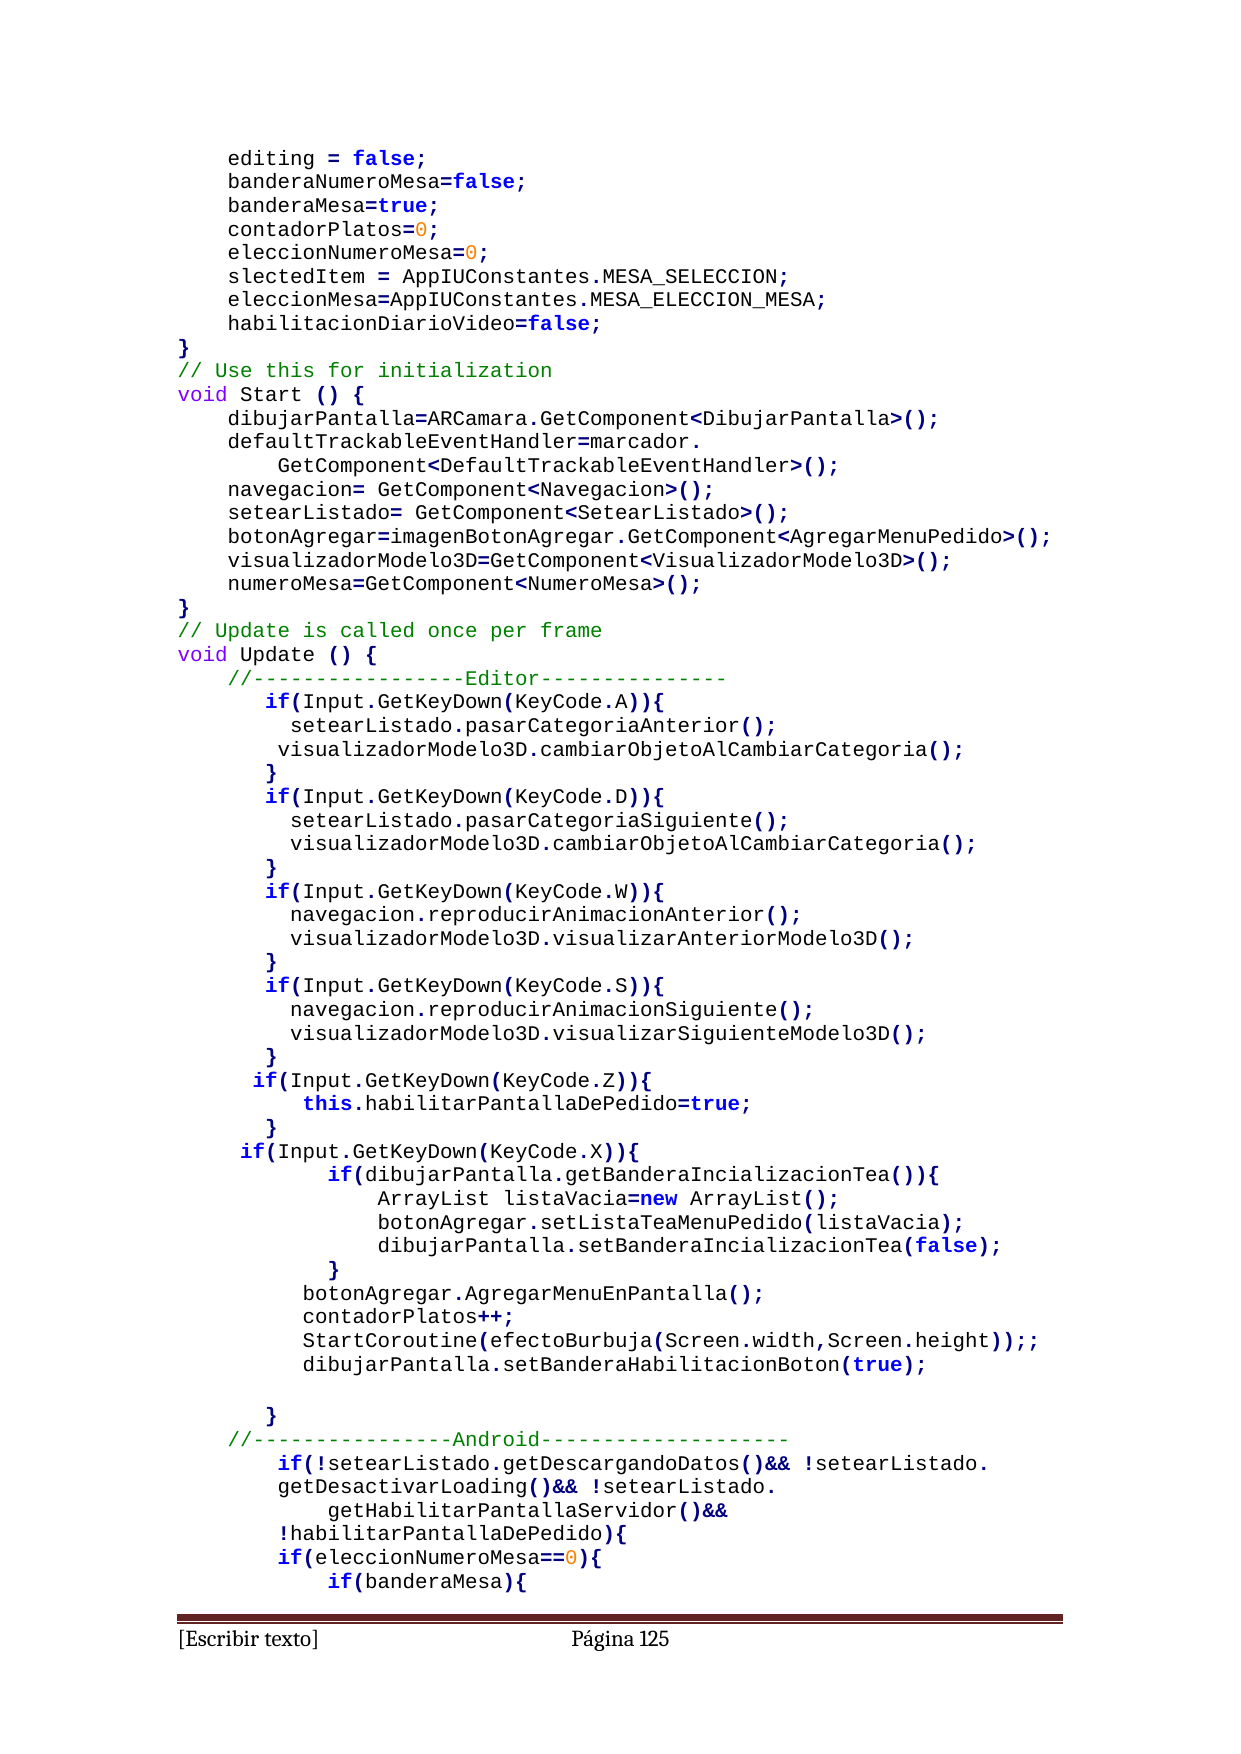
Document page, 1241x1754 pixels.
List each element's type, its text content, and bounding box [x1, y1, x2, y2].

text editing = false; [177, 148, 1063, 171]
text GetComponent<DefaultTrackableEventHandler>(); [177, 455, 1063, 479]
text if(eleccionNumeroMesa==0){ [177, 1547, 1063, 1571]
text //-----------------Editor--------------- [177, 668, 1063, 691]
text if(Input.GetKeyDown(KeyCode.Z)){ [177, 1070, 1063, 1093]
text StartCoroutine(efectoBurbuja(Screen.width,Screen.height));; [177, 1330, 1063, 1353]
text eleccionMesa=AppIUConstantes.MESA_ELECCION_MESA; [177, 289, 1063, 313]
text visualizadorModelo3D.cambiarObjetoAlCambiarCategoria(); [177, 739, 1063, 762]
text visualizadorModelo3D.visualizarAnteriorModelo3D(); [177, 928, 1063, 952]
text visualizadorModelo3D=GetComponent<VisualizadorModelo3D>(); [177, 549, 1063, 573]
text if(dibujarPantalla.getBanderaIncializacionTea()){ [177, 1164, 1063, 1188]
text dibujarPantalla.setBanderaHabilitacionBoton(true); [177, 1353, 1063, 1377]
text ArrayList listaVacia=new ArrayList(); [177, 1188, 1063, 1212]
text botonAgregar.AgregarMenuEnPantalla(); [177, 1283, 1063, 1306]
text dibujarPantalla=ARCamara.GetComponent<DibujarPantalla>(); [177, 408, 1063, 431]
text banderaMesa=true; [177, 195, 1063, 218]
text void Update () { [177, 644, 1063, 668]
text botonAgregar=imagenBotonAgregar.GetComponent<AgregarMenuPedido>(); [177, 526, 1063, 549]
text if(!setearListado.getDescargandoDatos()&& !setearListado. [177, 1452, 1063, 1476]
text if(Input.GetKeyDown(KeyCode.W)){ [177, 881, 1063, 904]
text if(Input.GetKeyDown(KeyCode.X)){ [177, 1141, 1063, 1164]
text // Use this for initialization [177, 360, 1063, 384]
text void Start () { [177, 384, 1063, 408]
text defaultTrackableEventHandler=marcador. [177, 431, 1063, 455]
text setearListado.pasarCategoriaSiguiente(); [177, 810, 1063, 833]
text visualizadorModelo3D.visualizarSiguienteModelo3D(); [177, 1022, 1063, 1046]
text habilitacionDiarioVideo=false; [177, 313, 1063, 337]
text if(Input.GetKeyDown(KeyCode.S)){ [177, 975, 1063, 999]
text slectedItem = AppIUConstantes.MESA_SELECCION; [177, 266, 1063, 289]
text contadorPlatos++; [177, 1306, 1063, 1330]
text } [177, 1117, 1063, 1141]
text // Update is called once per frame [177, 621, 1063, 644]
text } [177, 762, 1063, 786]
text //----------------Android-------------------- [177, 1429, 1063, 1452]
text navegacion.reproducirAnimacionAnterior(); [177, 904, 1063, 928]
text getDesactivarLoading()&& !setearListado. [177, 1476, 1063, 1500]
text this.habilitarPantallaDePedido=true; [177, 1093, 1063, 1117]
text !habilitarPantallaDePedido){ [177, 1523, 1063, 1547]
text contadorPlatos=0; [177, 218, 1063, 242]
text } [177, 1405, 1063, 1429]
text dibujarPantalla.setBanderaIncializacionTea(false); [177, 1235, 1063, 1259]
text botonAgregar.setListaTeaMenuPedido(listaVacia); [177, 1212, 1063, 1235]
text } [177, 1046, 1063, 1070]
text eleccionNumeroMesa=0; [177, 242, 1063, 266]
text } [177, 597, 1063, 621]
text setearListado= GetComponent<SetearListado>(); [177, 502, 1063, 526]
text setearListado.pasarCategoriaAnterior(); [177, 715, 1063, 739]
text if(Input.GetKeyDown(KeyCode.D)){ [177, 786, 1063, 810]
text navegacion.reproducirAnimacionSiguiente(); [177, 999, 1063, 1022]
text } [177, 952, 1063, 975]
text if(banderaMesa){ [177, 1571, 1063, 1594]
text if(Input.GetKeyDown(KeyCode.A)){ [177, 691, 1063, 715]
text } [177, 1259, 1063, 1283]
text getHabilitarPantallaServidor()&& [177, 1500, 1063, 1523]
text } [177, 857, 1063, 881]
text navegacion= GetComponent<Navegacion>(); [177, 479, 1063, 502]
text numeroMesa=GetComponent<NumeroMesa>(); [177, 573, 1063, 597]
text visualizadorModelo3D.cambiarObjetoAlCambiarCategoria(); [177, 833, 1063, 857]
text } [177, 337, 1063, 360]
text banderaNumeroMesa=false; [177, 171, 1063, 195]
